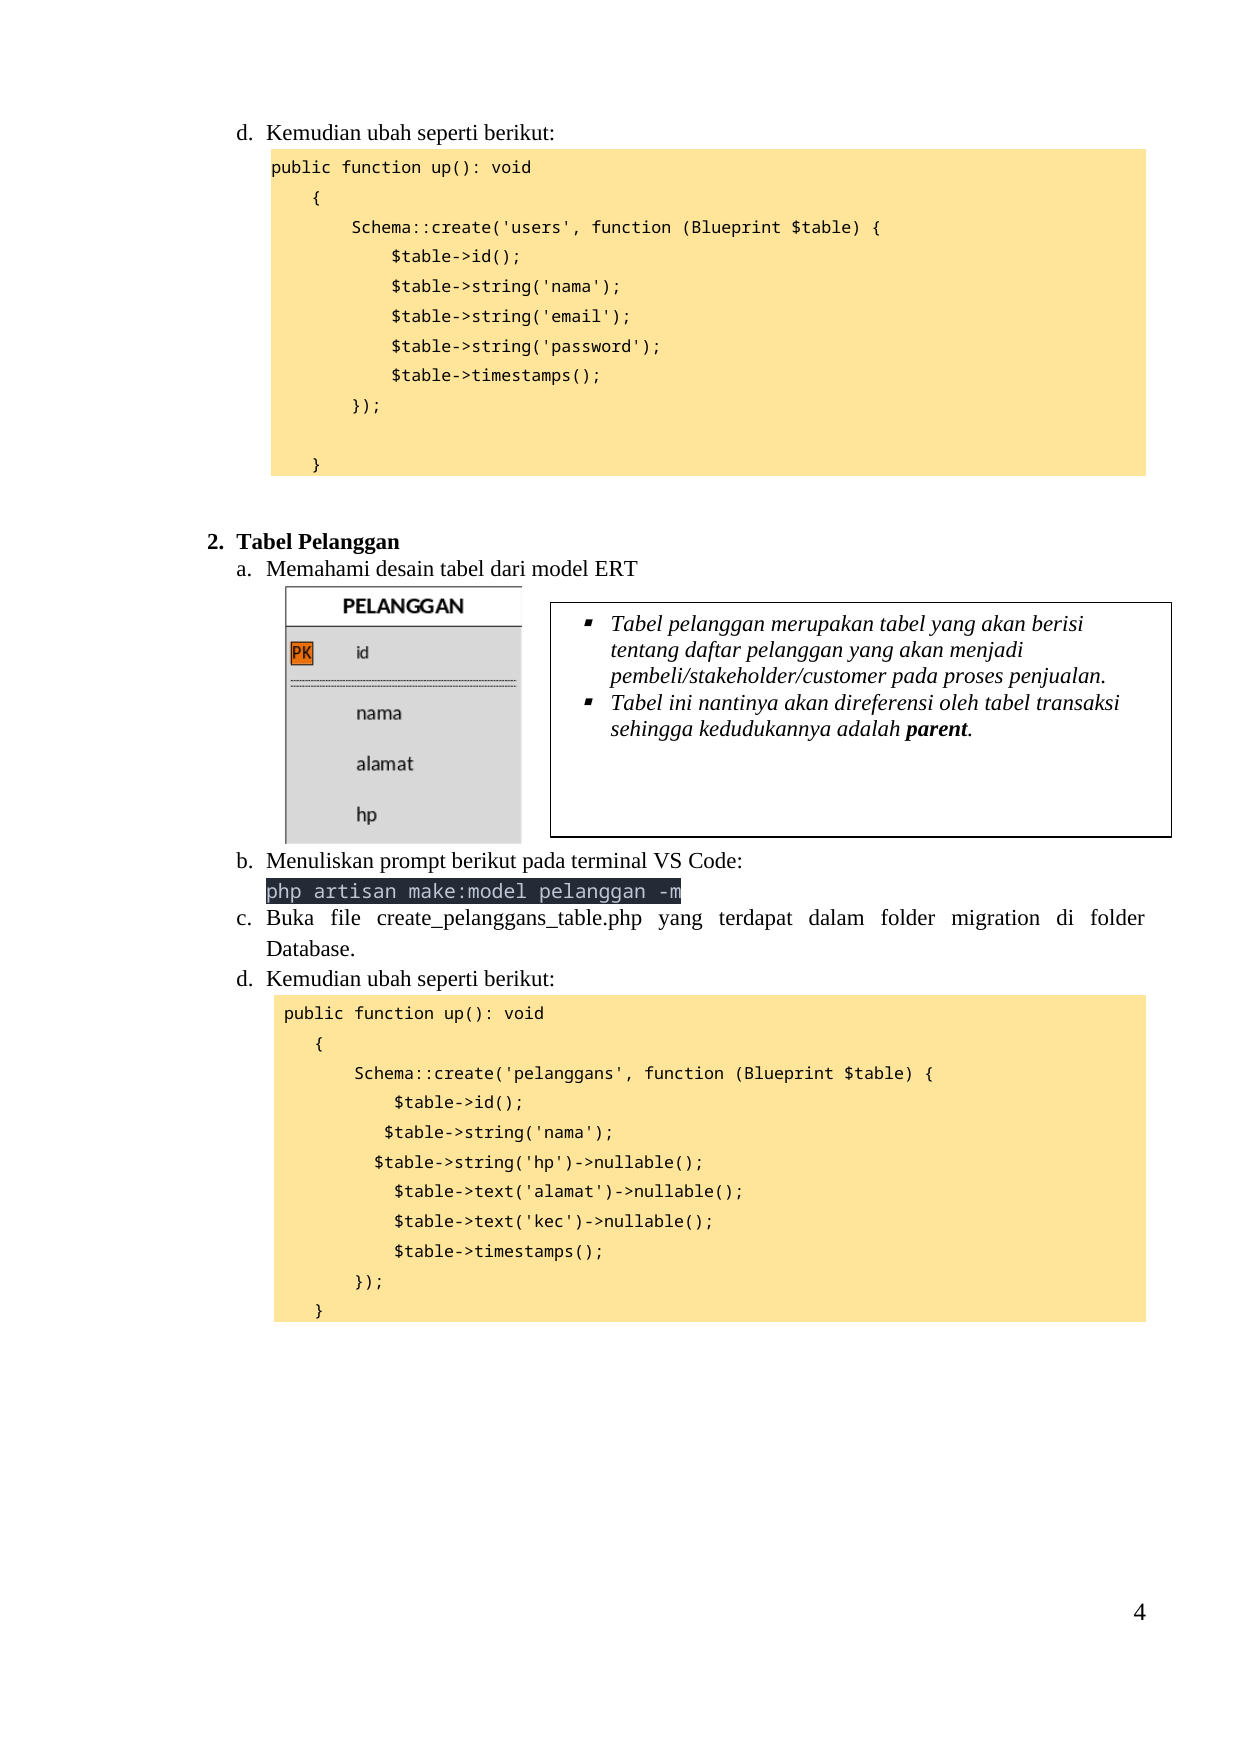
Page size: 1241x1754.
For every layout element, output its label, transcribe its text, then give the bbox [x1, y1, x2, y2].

text { [271, 179, 1146, 208]
text $table->timestamps(); [271, 357, 1146, 387]
text $table->string('nama'); [271, 268, 1146, 297]
text }); [271, 387, 1146, 416]
list $table->string('hp')->nullable(); [274, 1143, 1146, 1173]
text $table->id(); [271, 238, 1146, 268]
list $table->id(); [274, 1084, 1146, 1114]
list $table->text('alamat')->nullable(); [274, 1173, 1146, 1203]
list Memahami desain tabel dari model ERT [236, 555, 1146, 581]
text $table->string('email'); [271, 297, 1146, 327]
list Buka file create_pelanggans_table.php yang terdapat dalam folder migration di folder Database. [236, 904, 1146, 961]
list Kemudian ubah seperti berikut: [236, 965, 1146, 991]
text } [271, 446, 1146, 476]
text php artisan make:model pelanggan -m [266, 877, 1146, 904]
text public function up(): void [271, 149, 1146, 179]
list public function up(): void [274, 995, 1146, 1025]
list $table->string('nama'); [274, 1114, 1146, 1143]
list $table->timestamps(); [274, 1232, 1146, 1262]
text $table->string('password'); [271, 327, 1146, 357]
list Kemudian ubah seperti berikut: [236, 119, 1146, 145]
list Tabel Pelanggan [207, 528, 1146, 555]
text Schema::create('users', function (Blueprint $table) { [271, 208, 1146, 238]
list } [274, 1292, 1146, 1322]
list { [274, 1025, 1146, 1054]
list Menuliskan prompt berikut pada terminal VS Code: [236, 847, 1146, 873]
list $table->text('kec')->nullable(); [274, 1203, 1146, 1232]
list Schema::create('pelanggans', function (Blueprint $table) { [274, 1054, 1146, 1084]
list }); [274, 1262, 1146, 1292]
